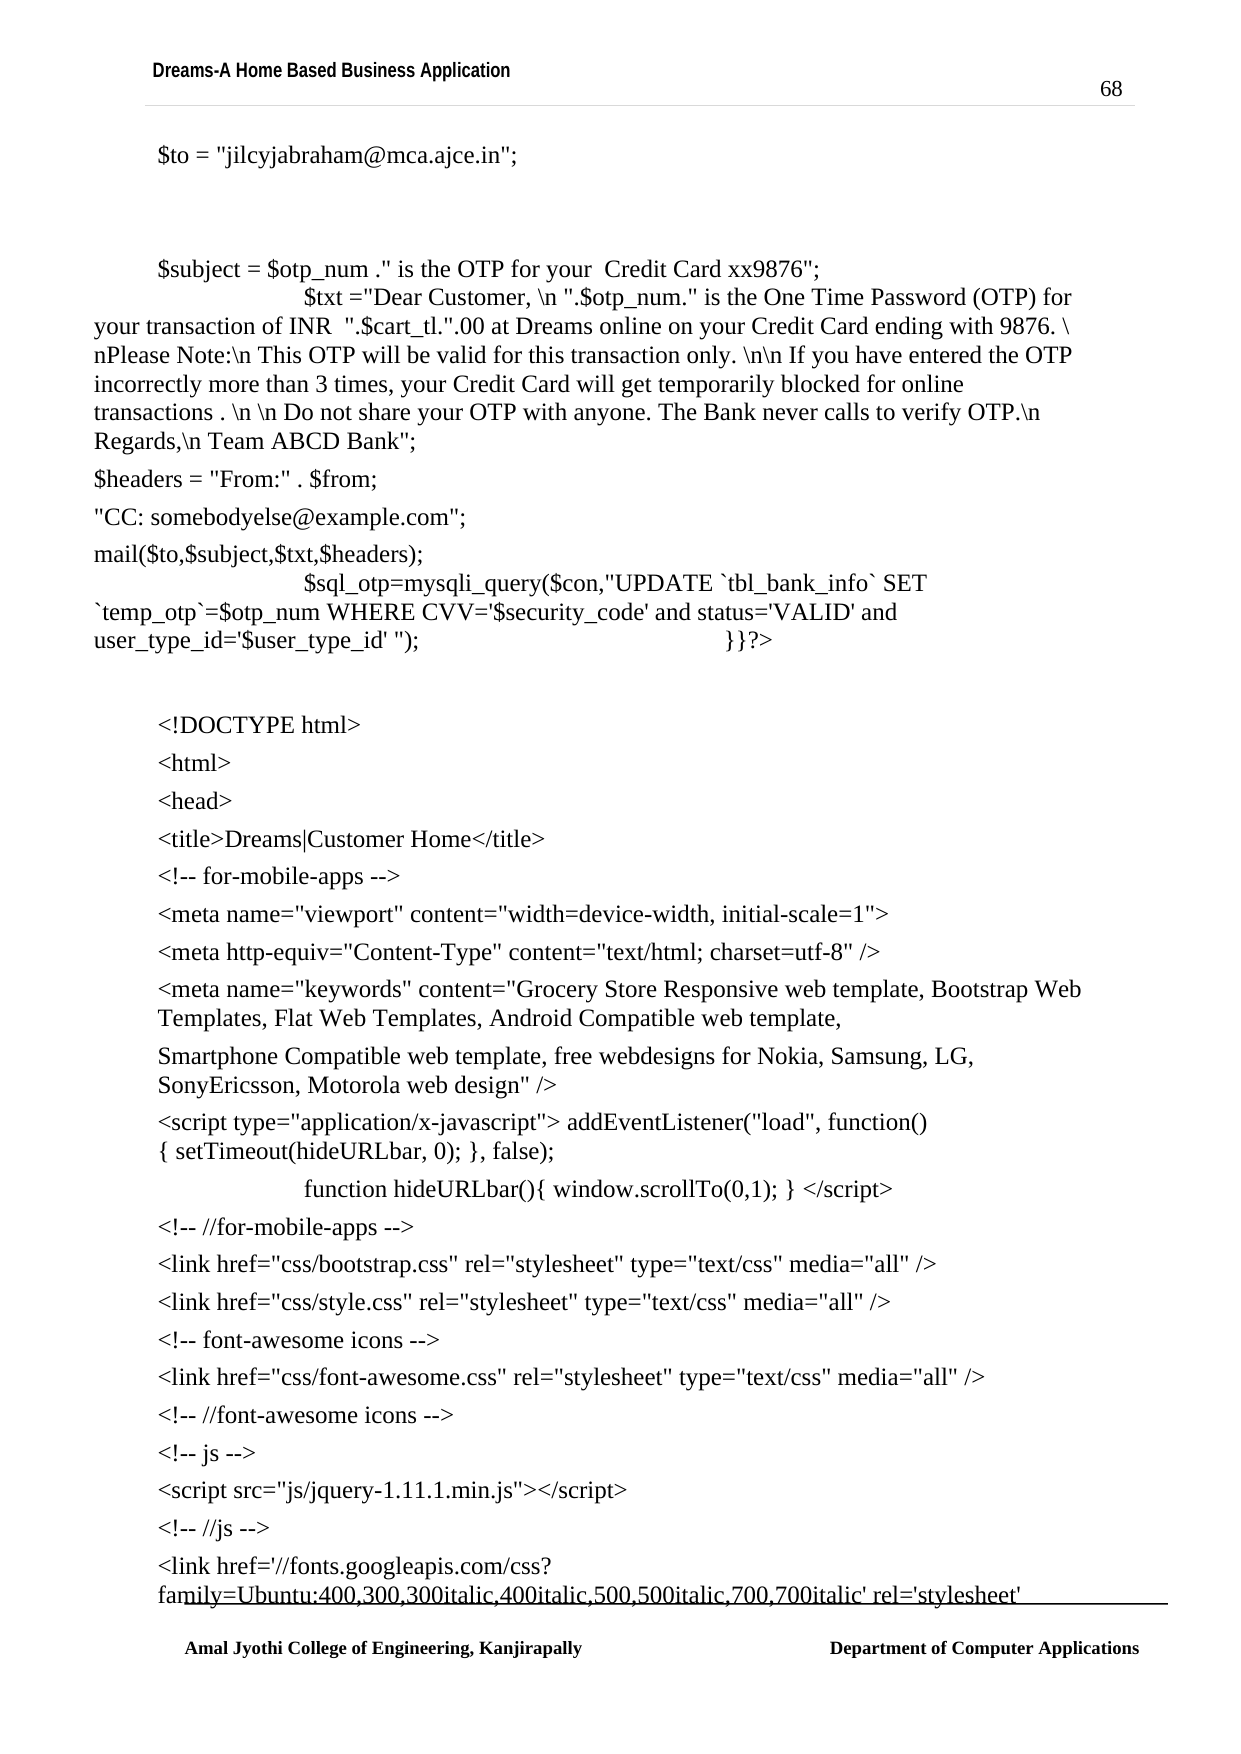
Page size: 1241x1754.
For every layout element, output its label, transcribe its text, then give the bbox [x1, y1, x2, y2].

subtitle $headers = "From:" . $from; [94, 464, 1115, 493]
subtitle <!DOCTYPE html> [157, 711, 1115, 739]
subtitle mail($to,$subject,$txt,$headers); $sql_otp=mysqli_query($con,"UPDATE `tbl_bank_info` SET `temp_otp`=$otp_num WHERE CVV='$security_code' and status='VALID' and user_type_id='$user_type_id' "); }}?> [94, 539, 1115, 654]
subtitle <link href="css/style.css" rel="stylesheet" type="text/css" media="all" /> [157, 1287, 1115, 1316]
subtitle $to = "jilcyjabraham@mca.ajce.in"; [157, 140, 1115, 169]
subtitle $subject = $otp_num ." is the OTP for your Credit Card xx9876"; $txt ="Dear Customer, \n ".$otp_num." is the One Time Password (OTP) for your transaction of INR ".$cart_tl.".00 at Dreams online on your Credit Card ending with 9876. \nPlease Note:\n This OTP will be valid for this transaction only. \n\n If you have entered the OTP incorrectly more than 3 times, your Credit Card will get temporarily blocked for online transactions . \n \n Do not share your OTP with anyone. The Bank never calls to verify OTP.\n Regards,\n Team ABCD Bank"; [94, 254, 1115, 455]
subtitle <!-- font-awesome icons --> [157, 1325, 1115, 1353]
subtitle <!-- //js --> [157, 1513, 1115, 1542]
subtitle <script type="application/x-javascript"> addEventListener("load", function() { setTimeout(hideURLbar, 0); }, false); [157, 1107, 1115, 1165]
subtitle <link href="css/font-awesome.css" rel="stylesheet" type="text/css" media="all" /> [157, 1362, 1115, 1391]
subtitle <link href="css/bootstrap.css" rel="stylesheet" type="text/css" media="all" /> [157, 1249, 1115, 1278]
subtitle <!-- js --> [157, 1438, 1115, 1467]
subtitle <html> [157, 748, 1115, 777]
subtitle "CC: somebodyelse@example.com"; [94, 502, 1115, 530]
subtitle function hideURLbar(){ window.scrollTo(0,1); } </script> [157, 1174, 1115, 1203]
subtitle <meta name="viewport" content="width=device-width, initial-scale=1"> [157, 899, 1115, 928]
subtitle <!-- for-mobile-apps --> [157, 861, 1115, 890]
subtitle <meta name="keywords" content="Grocery Store Responsive web template, Bootstrap Web Templates, Flat Web Templates, Android Compatible web template, [157, 974, 1115, 1032]
subtitle <!-- //font-awesome icons --> [157, 1400, 1115, 1429]
subtitle Smartphone Compatible web template, free webdesigns for Nokia, Samsung, LG, SonyEricsson, Motorola web design" /> [157, 1041, 1115, 1098]
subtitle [157, 1551, 1115, 1608]
subtitle <!-- //for-mobile-apps --> [157, 1212, 1115, 1240]
subtitle <meta http-equiv="Content-Type" content="text/html; charset=utf-8" /> [157, 937, 1115, 966]
subtitle <head> [157, 786, 1115, 815]
subtitle <title>Dreams|Customer Home</title> [157, 824, 1115, 852]
subtitle <script src="js/jquery-1.11.1.min.js"></script> [157, 1476, 1115, 1504]
